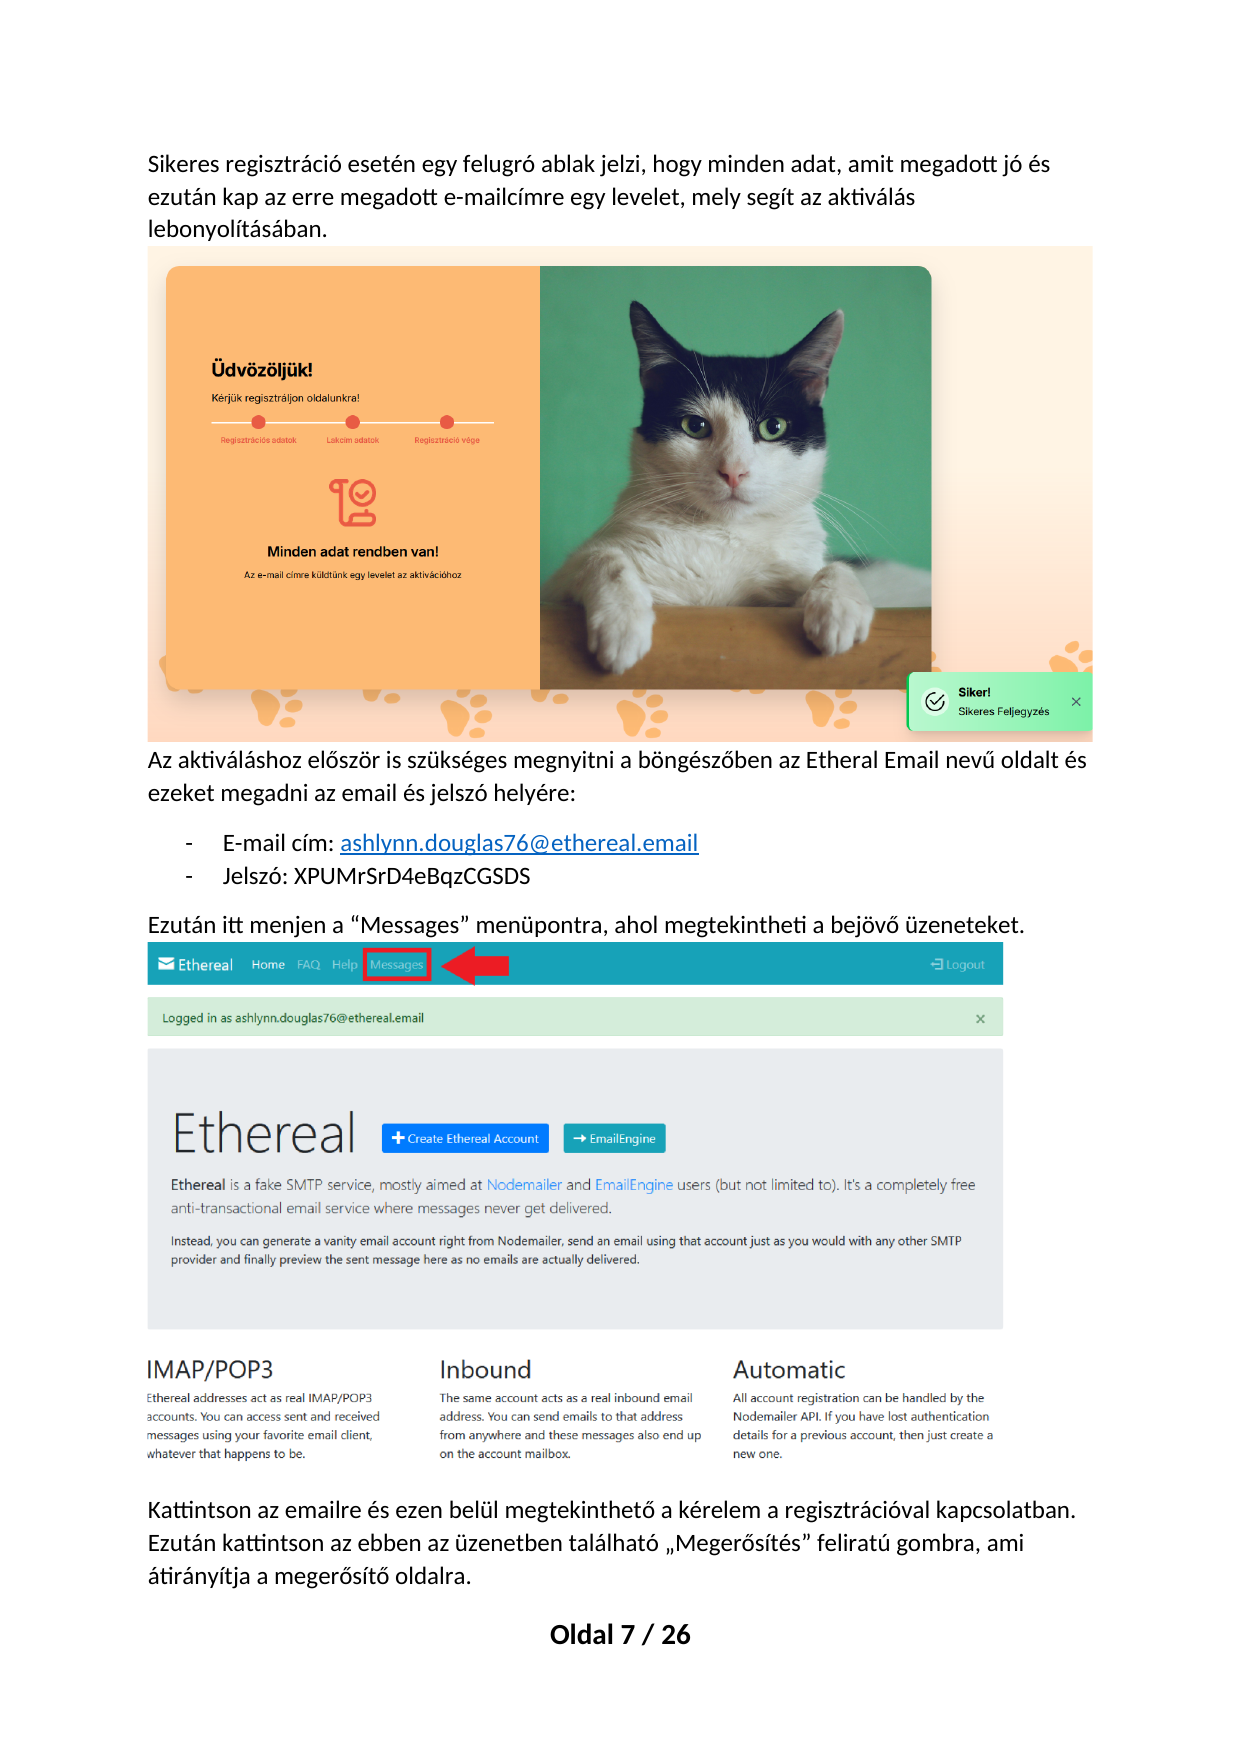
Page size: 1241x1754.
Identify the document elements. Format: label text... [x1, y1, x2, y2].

picture [147, 942, 1004, 1476]
text Sikeres regisztráció esetén egy felugró ablak jelzi, hogy minden adat, amit megadott jó és ezután kap az erre megadott e-mailcímre egy levelet, mely segít az aktiválás lebonyolításában. Az aktiváláshoz először is szükséges megnyitni a böngészőben az Etheral Email nevű oldalt és ezeket megadni az email és jelszó helyére: [148, 742, 1092, 808]
list Jelszó: XPUMrSrD4eBqzCGSDS [185, 860, 1092, 890]
text Sikeres regisztráció esetén egy felugró ablak jelzi, hogy minden adat, amit megadott jó és ezután kap az erre megadott e-mailcímre egy levelet, mely segít az aktiválás lebonyolításában. Az aktiváláshoz először is szükséges megnyitni a böngészőben az Etheral Email nevű oldalt és ezeket megadni az email és jelszó helyére: [148, 148, 1092, 246]
list E-mail cím: ashlynn.douglas76@ethereal.email [185, 827, 1092, 857]
text Kattintson az emailre és ezen belül megtekinthető a kérelem a regisztrációval kapcsolatban. Ezután kattintson az ebben az üzenetben található „Megerősítés” feliratú gombra, ami átirányítja a megerősítő oldalra. [148, 1494, 1092, 1590]
picture [147, 246, 1093, 742]
